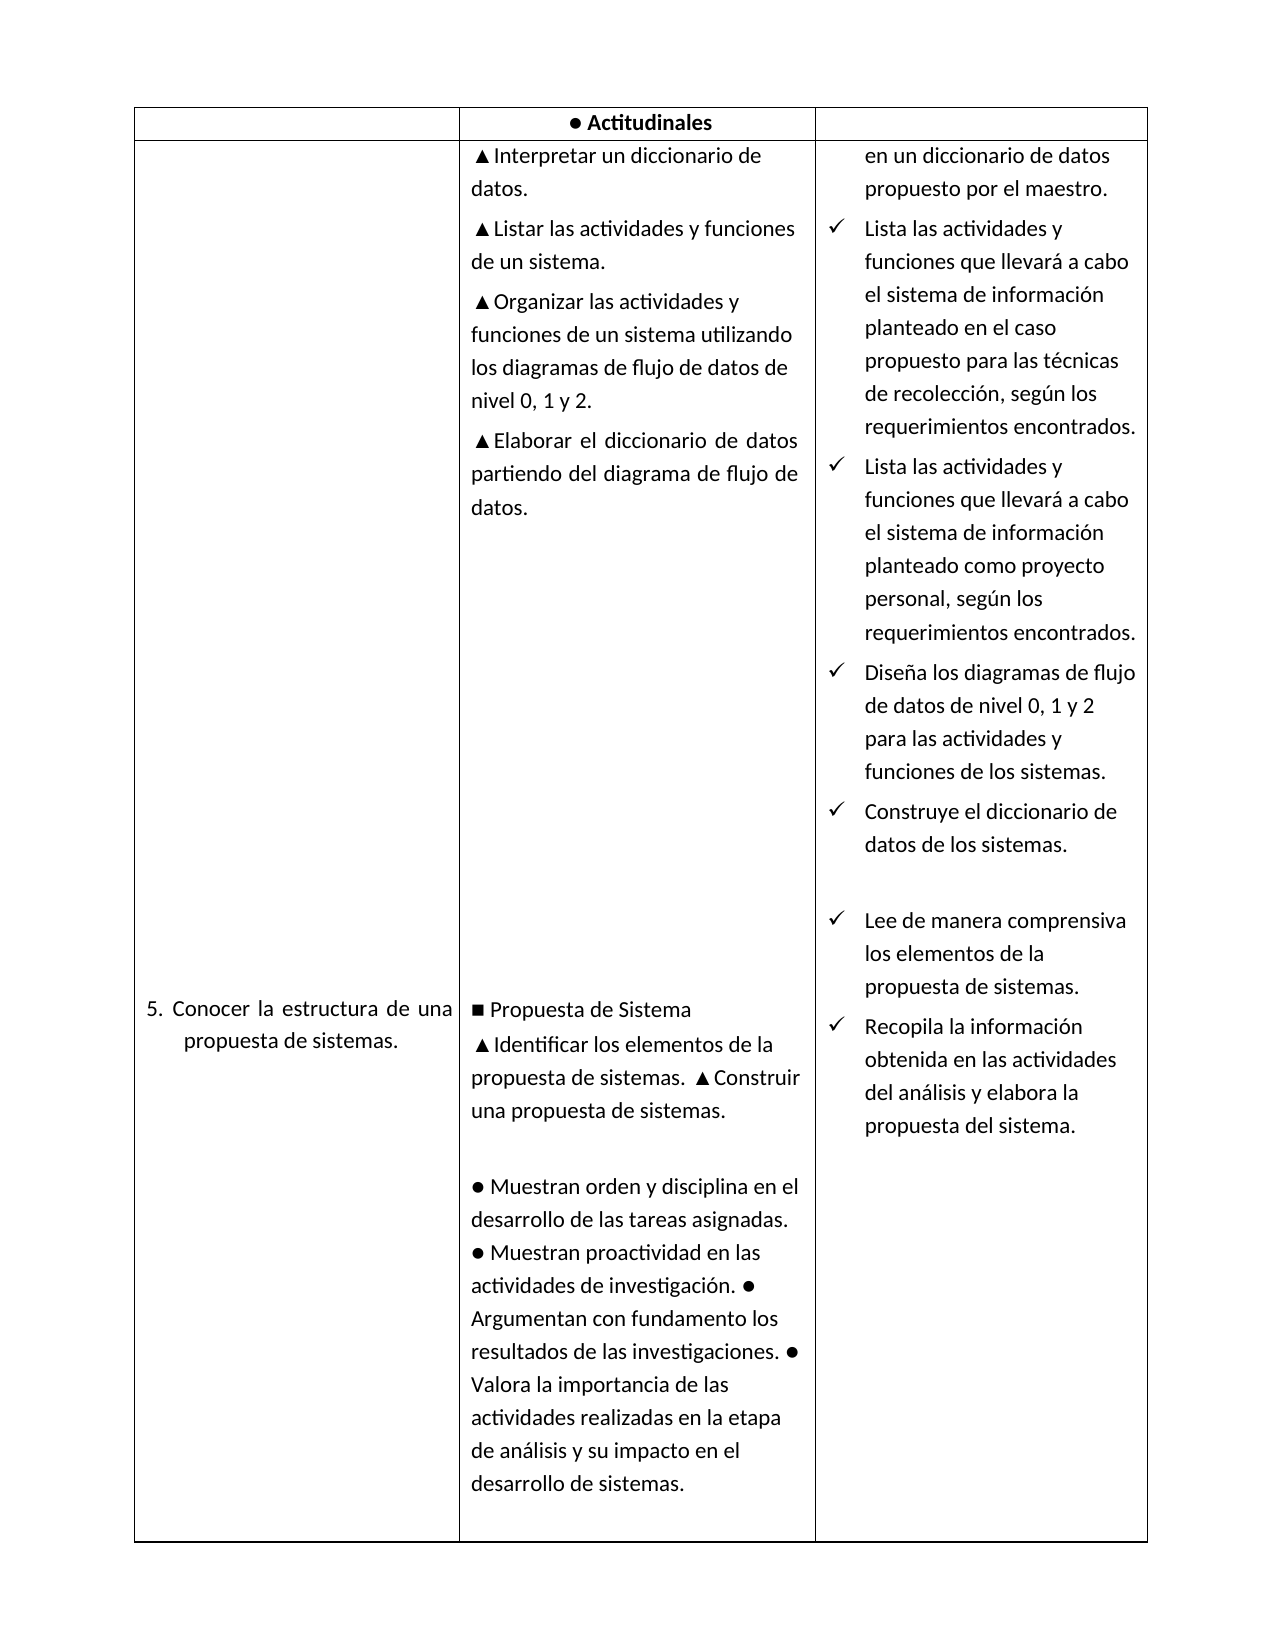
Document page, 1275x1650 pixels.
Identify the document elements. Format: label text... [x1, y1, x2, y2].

table_cell en un diccionario de datos propuesto por el maestro. Lista las actividades y funciones que llevará a cabo el sistema de información planteado en el caso propuesto para las técnicas de recolección, según los requerimientos encontrados. Lista las actividades y funciones que llevará a cabo el sistema de información planteado como proyecto personal, según los requerimientos encontrados. Diseña los diagramas de flujo de datos de nivel 0, 1 y 2 para las actividades y funciones de los sistemas. Construye el diccionario de datos de los sistemas. Lee de manera comprensiva los elementos de la propuesta de sistemas. Recopila la información obtenida en las actividades del análisis y elabora la propuesta del sistema. [816, 141, 1147, 1541]
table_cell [816, 108, 1147, 140]
table_cell ▲Interpretar un diccionario de datos. ▲Listar las actividades y funciones de un sistema. ▲Organizar las actividades y funciones de un sistema utilizando los diagramas de flujo de datos de nivel 0, 1 y 2. ▲Elaborar el diccionario de datos partiendo del diagrama de flujo de datos. ■ Propuesta de Sistema ▲Identificar los elementos de la propuesta de sistemas. ▲Construir una propuesta de sistemas. ● Muestran orden y disciplina en el desarrollo de las tareas asignadas. ● Muestran proactividad en las actividades de investigación. ● Argumentan con fundamento los resultados de las investigaciones. ● Valora la importancia de las actividades realizadas en la etapa de análisis y su impacto en el desarrollo de sistemas. [460, 141, 815, 1541]
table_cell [135, 108, 459, 140]
table_cell 5. Conocer la estructura de una propuesta de sistemas. [135, 141, 459, 1541]
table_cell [460, 108, 815, 140]
